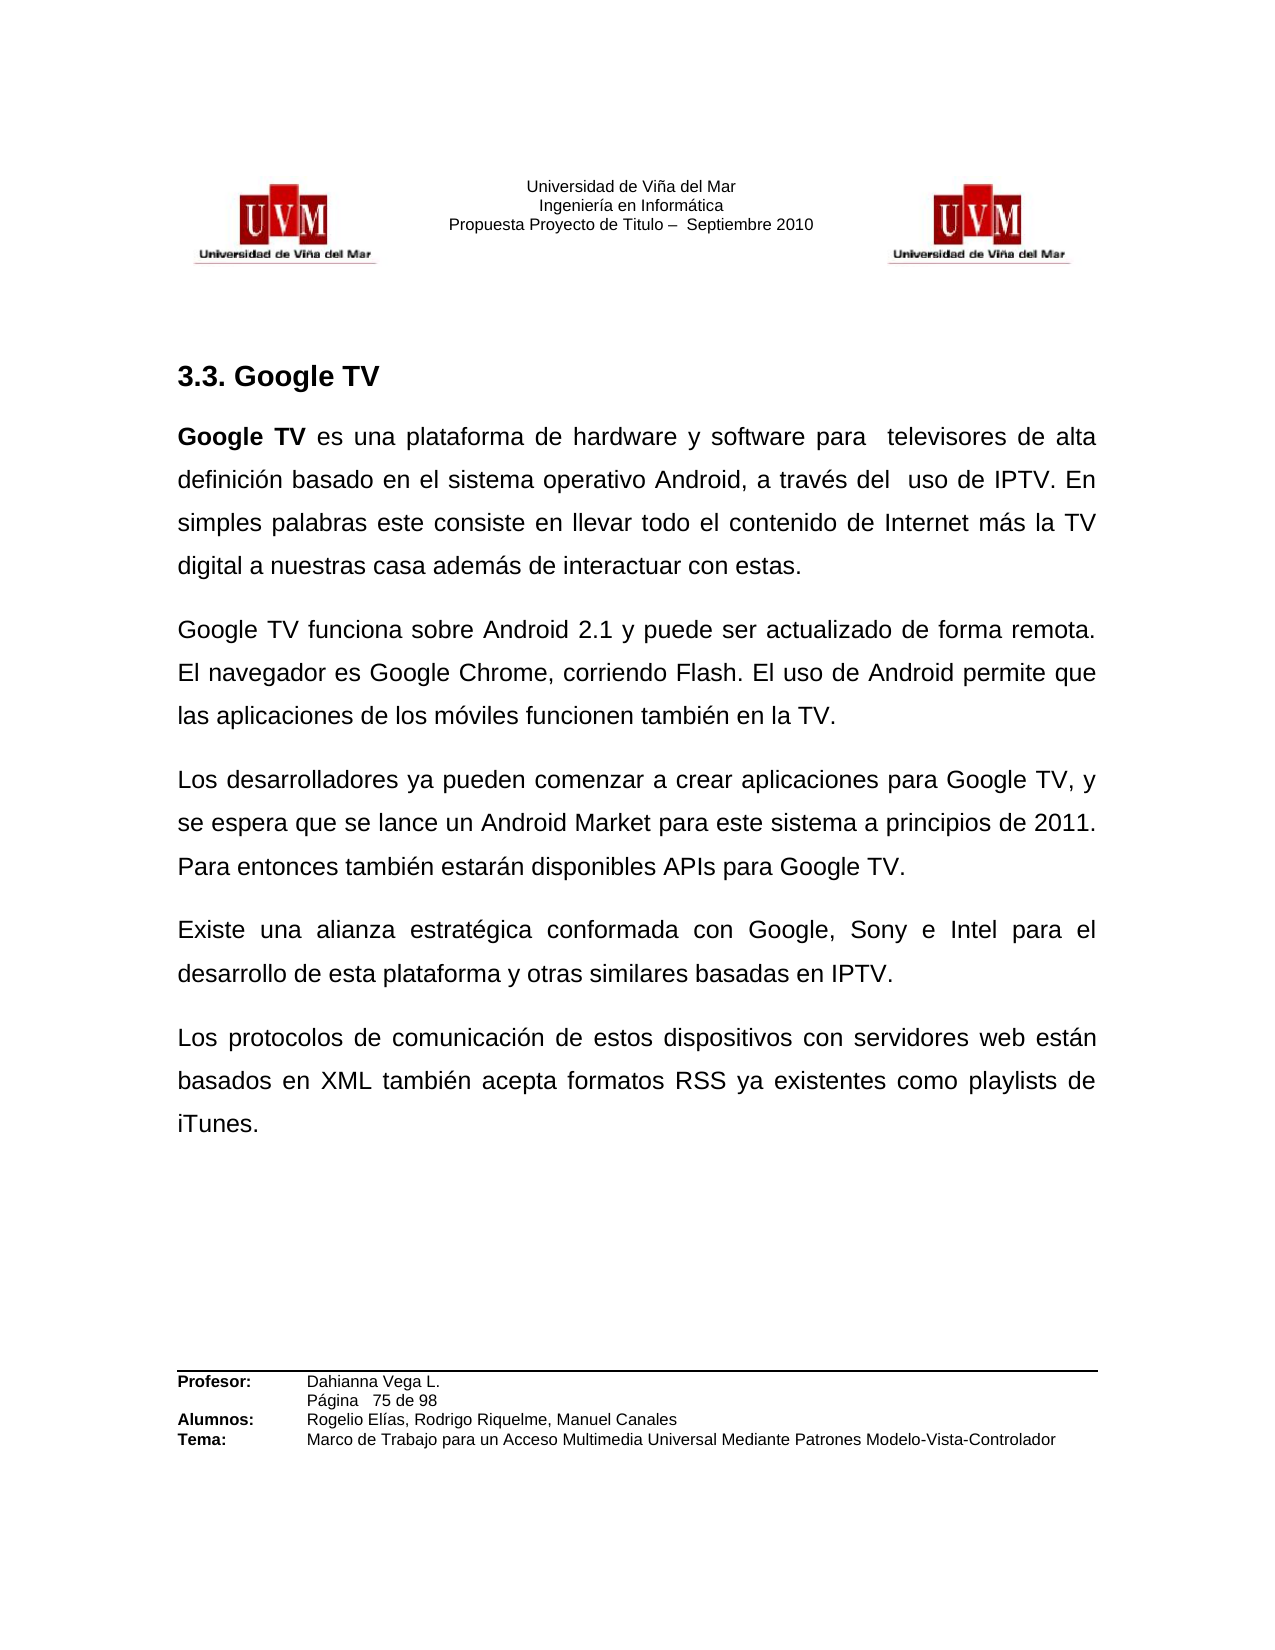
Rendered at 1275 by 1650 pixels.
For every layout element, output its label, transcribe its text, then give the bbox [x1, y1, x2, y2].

text Google TV funciona sobre Android 2.1 y puede ser actualizado de forma remota. El navegador es Google Chrome, corriendo Flash. El uso de Android permite que las aplicaciones de los móviles funcionen también en la TV. [177, 615, 1098, 730]
text Los protocolos de comunicación de estos dispositivos con servidores web están basados en XML también acepta formatos RSS ya existentes como playlists de iTunes. [177, 1022, 1098, 1137]
picture [871, 176, 1084, 267]
text Existe una alianza estratégica conformada con Google, Sony e Intel para el desarrollo de esta plataforma y otras similares basadas en IPTV. [177, 915, 1098, 987]
subtitle 3.3. Google TV [177, 359, 1098, 392]
text Google TV es una plataforma de hardware y software para televisores de alta definición basado en el sistema operativo Android, a través del uso de IPTV. En simples palabras este consiste en llevar todo el contenido de Internet más la TV digital a nuestras casa además de interactuar con estas. [177, 422, 1098, 580]
text Los desarrolladores ya pueden comenzar a crear aplicaciones para Google TV, y se espera que se lance un Android Market para este sistema a principios de 2011. Para entonces también estarán disponibles APIs para Google TV. [177, 765, 1098, 880]
picture [177, 176, 390, 267]
